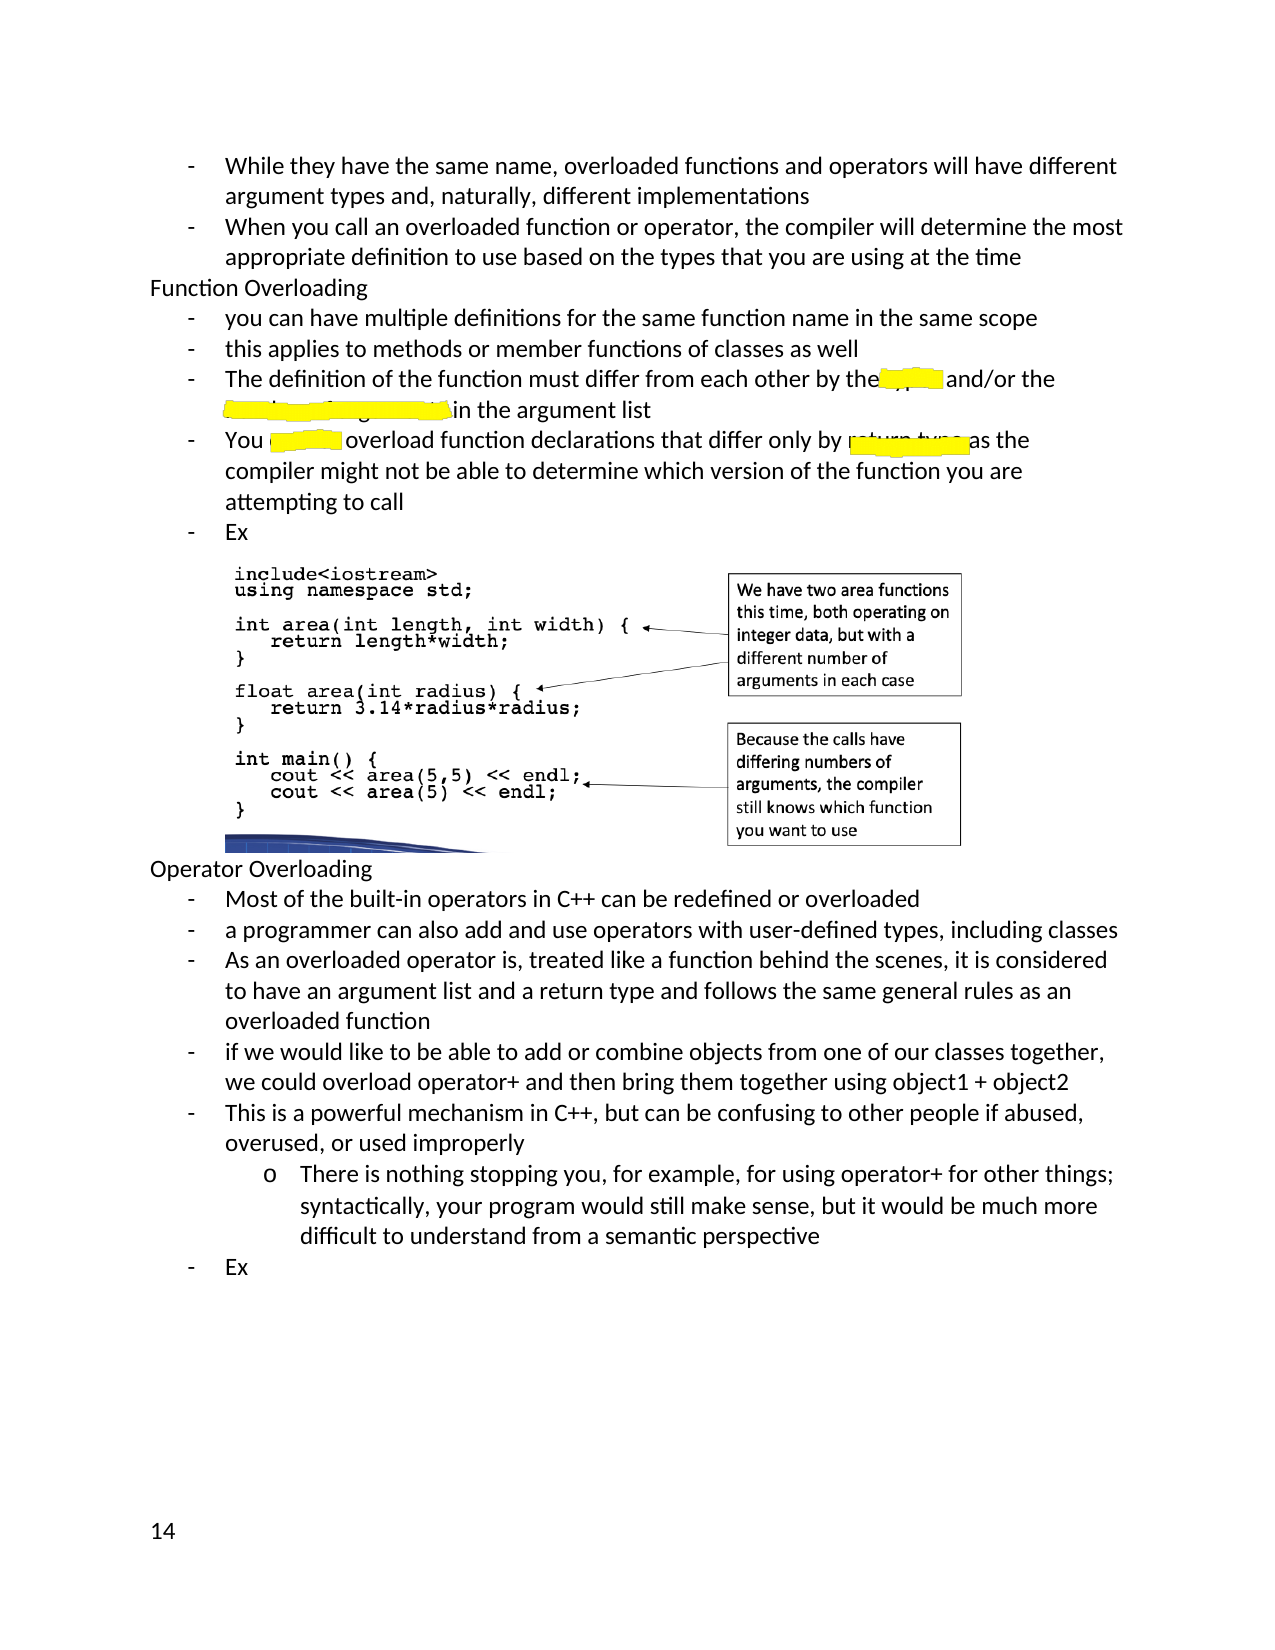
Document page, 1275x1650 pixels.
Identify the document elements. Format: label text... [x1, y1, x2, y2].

list if we would like to be able to add or combine objects from one of our classes together, we could overload operator+ and then bring them together using object1 + object2 [187, 1036, 1125, 1097]
list you can have multiple definitions for the same function name in the same scope [187, 303, 1125, 333]
list a programmer can also add and use operators with user-defined types, including classes [187, 914, 1125, 944]
picture [219, 397, 456, 425]
list There is nothing stopping you, for example, for using operator+ for other things; syntactically, your program would still make sense, but it would be much more difficult to understand from a semantic perspective [262, 1158, 1125, 1251]
list While they have the same name, overloaded functions and operators will have different argument types and, naturally, different implementations [187, 150, 1125, 211]
list You cannot overload function declarations that differ only by return type as the compiler might not be able to determine which version of the function you are attempting to call [187, 425, 1125, 516]
list The definition of the function must differ from each other by the types and/or the number of arguments in the argument list [187, 364, 1125, 425]
list Ex [187, 516, 1125, 547]
list Most of the built-in operators in C++ can be redefined or overloaded [187, 883, 1125, 914]
picture [875, 365, 948, 393]
picture [225, 546, 969, 853]
list As an overloaded operator is, treated like a function behind the scenes, it is considered to have an argument list and a return type and follows the same general rules as an overloaded function [187, 944, 1125, 1036]
list When you call an overloaded function or operator, the compiler will determine the most appropriate definition to use based on the types that you are using at the time [187, 211, 1125, 272]
picture [845, 432, 974, 460]
list this applies to methods or member functions of classes as well [187, 333, 1125, 364]
picture [266, 427, 347, 456]
text Function Overloading [150, 272, 1125, 303]
list This is a powerful mechanism in C++, but can be confusing to other people if abused, overused, or used improperly [187, 1097, 1125, 1158]
text Operator Overloading [150, 853, 1125, 883]
list Ex [187, 1251, 1125, 1281]
